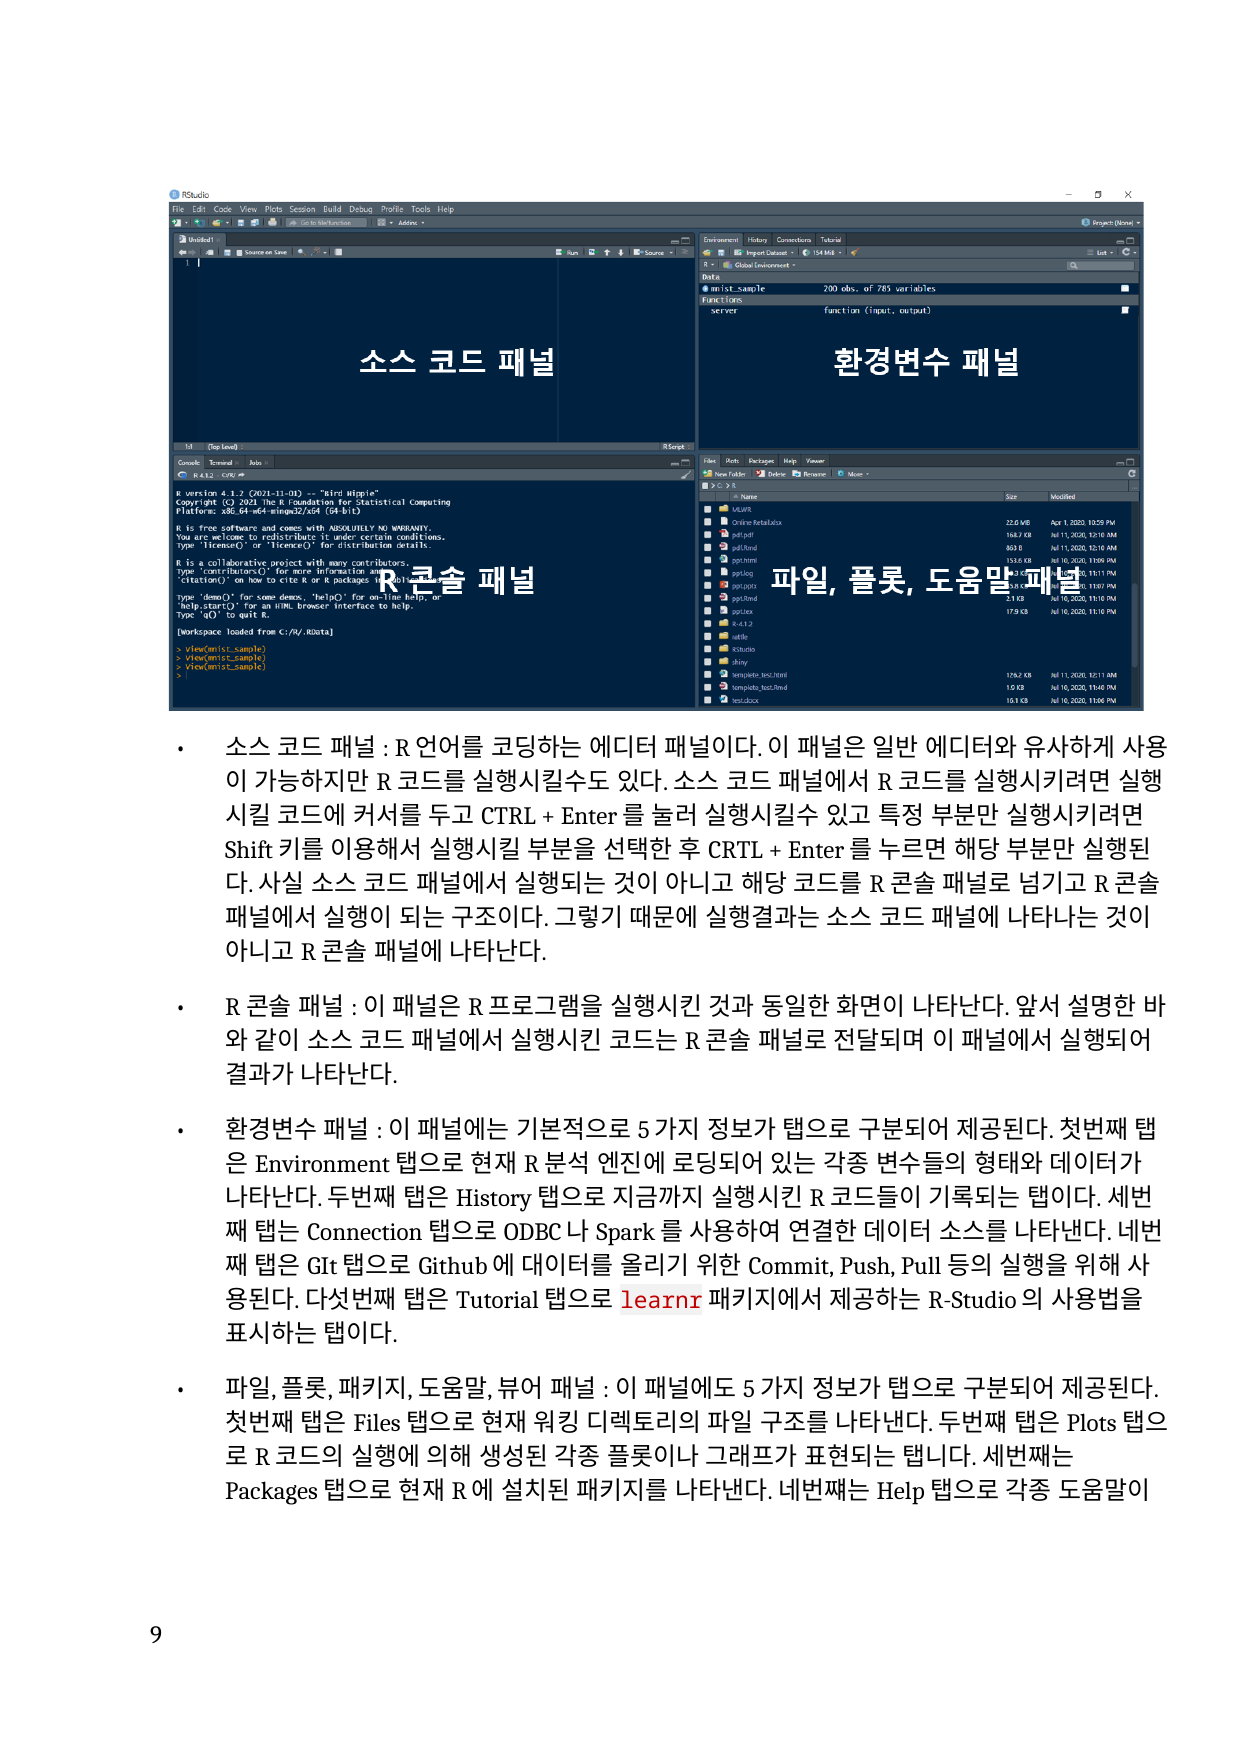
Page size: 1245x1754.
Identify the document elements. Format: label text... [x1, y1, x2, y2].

picture [168, 187, 1144, 711]
list 환경변수 패널 : 이 패널에는 기본적으로 5가지 정보가 탭으로 구분되어 제공된다. 첫번째 탭은 Environment 탭으로 현재 R 분석 엔진에 로딩되어 있는 각종 변수들의 형태와 데이터가 나타난다. 두번째 탭은 History탭으로 지금까지 실행시킨 R 코드들이 기록되는 탭이다. 세번째 탭는 Connection 탭으로 ODBC나 Spark를 사용하여 연결한 데이터 소스를 나타낸다. 네번째 탭은 GIt 탭으로 Github에 대이터를 올리기 위한 Commit, Push, Pull 등의 실행을 위해 사용된다. 다섯번째 탭은 Tutorial 탭으로 learnr 패키지에서 제공하는 R-Studio의 사용법을 표시하는 탭이다. [175, 1111, 1170, 1350]
list R 콘솔 패널 : 이 패널은 R 프로그램을 실행시킨 것과 동일한 화면이 나타난다. 앞서 설명한 바와 같이 소스 코드 패널에서 실행시킨 코드는 R 콘솔 패널로 전달되며 이 패널에서 실행되어 결과가 나타난다. [175, 988, 1170, 1091]
list 소스 코드 패널 : R 언어를 코딩하는 에디터 패널이다. 이 패널은 일반 에디터와 유사하게 사용이 가능하지만 R 코드를 실행시킬수도 있다. 소스 코드 패널에서 R 코드를 실행시키려면 실행시킬 코드에 커서를 두고 CTRL + Enter를 눌러 실행시킬수 있고 특정 부분만 실행시키려면 Shift키를 이용해서 실행시킬 부분을 선택한 후 CRTL + Enter를 누르면 해당 부분만 실행된다. 사실 소스 코드 패널에서 실행되는 것이 아니고 해당 코드를 R 콘솔 패널로 넘기고 R콘솔 패널에서 실행이 되는 구조이다. 그렇기 때문에 실행결과는 소스 코드 패널에 나타나는 것이 아니고 R 콘솔 패널에 나타난다. [175, 729, 1170, 968]
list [175, 1371, 1170, 1507]
